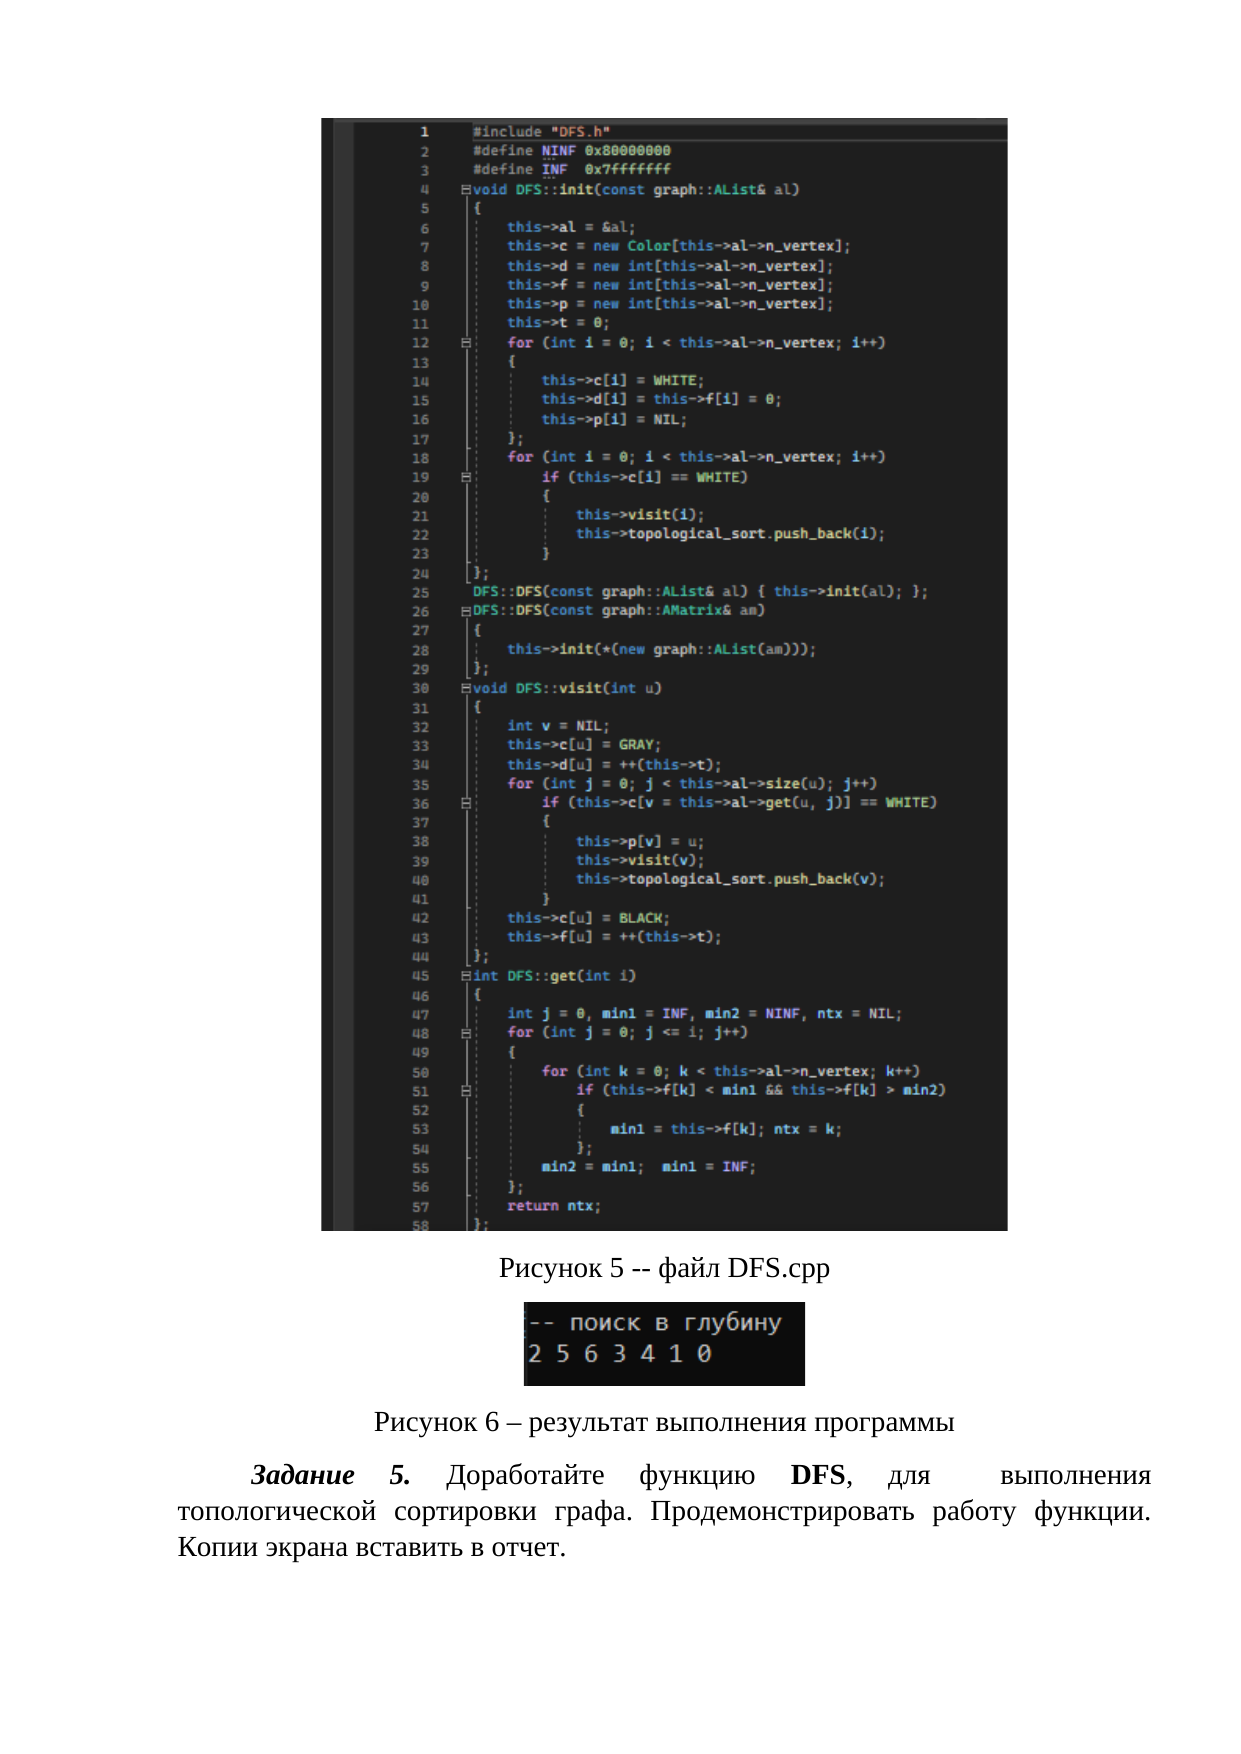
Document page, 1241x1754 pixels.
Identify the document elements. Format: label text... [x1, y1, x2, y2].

text Рисунок 5 -- файл DFS.cpp [177, 1250, 1152, 1283]
text Задание 5. Доработайте функцию DFS, для выполнения топологической сортировки графа. Продемонстрировать работу функции. Копии экрана вставить в отчет. [177, 1457, 1152, 1563]
text Рисунок 6 – результат выполнения программы [177, 1404, 1152, 1438]
picture [523, 1302, 805, 1386]
picture [321, 118, 1008, 1231]
